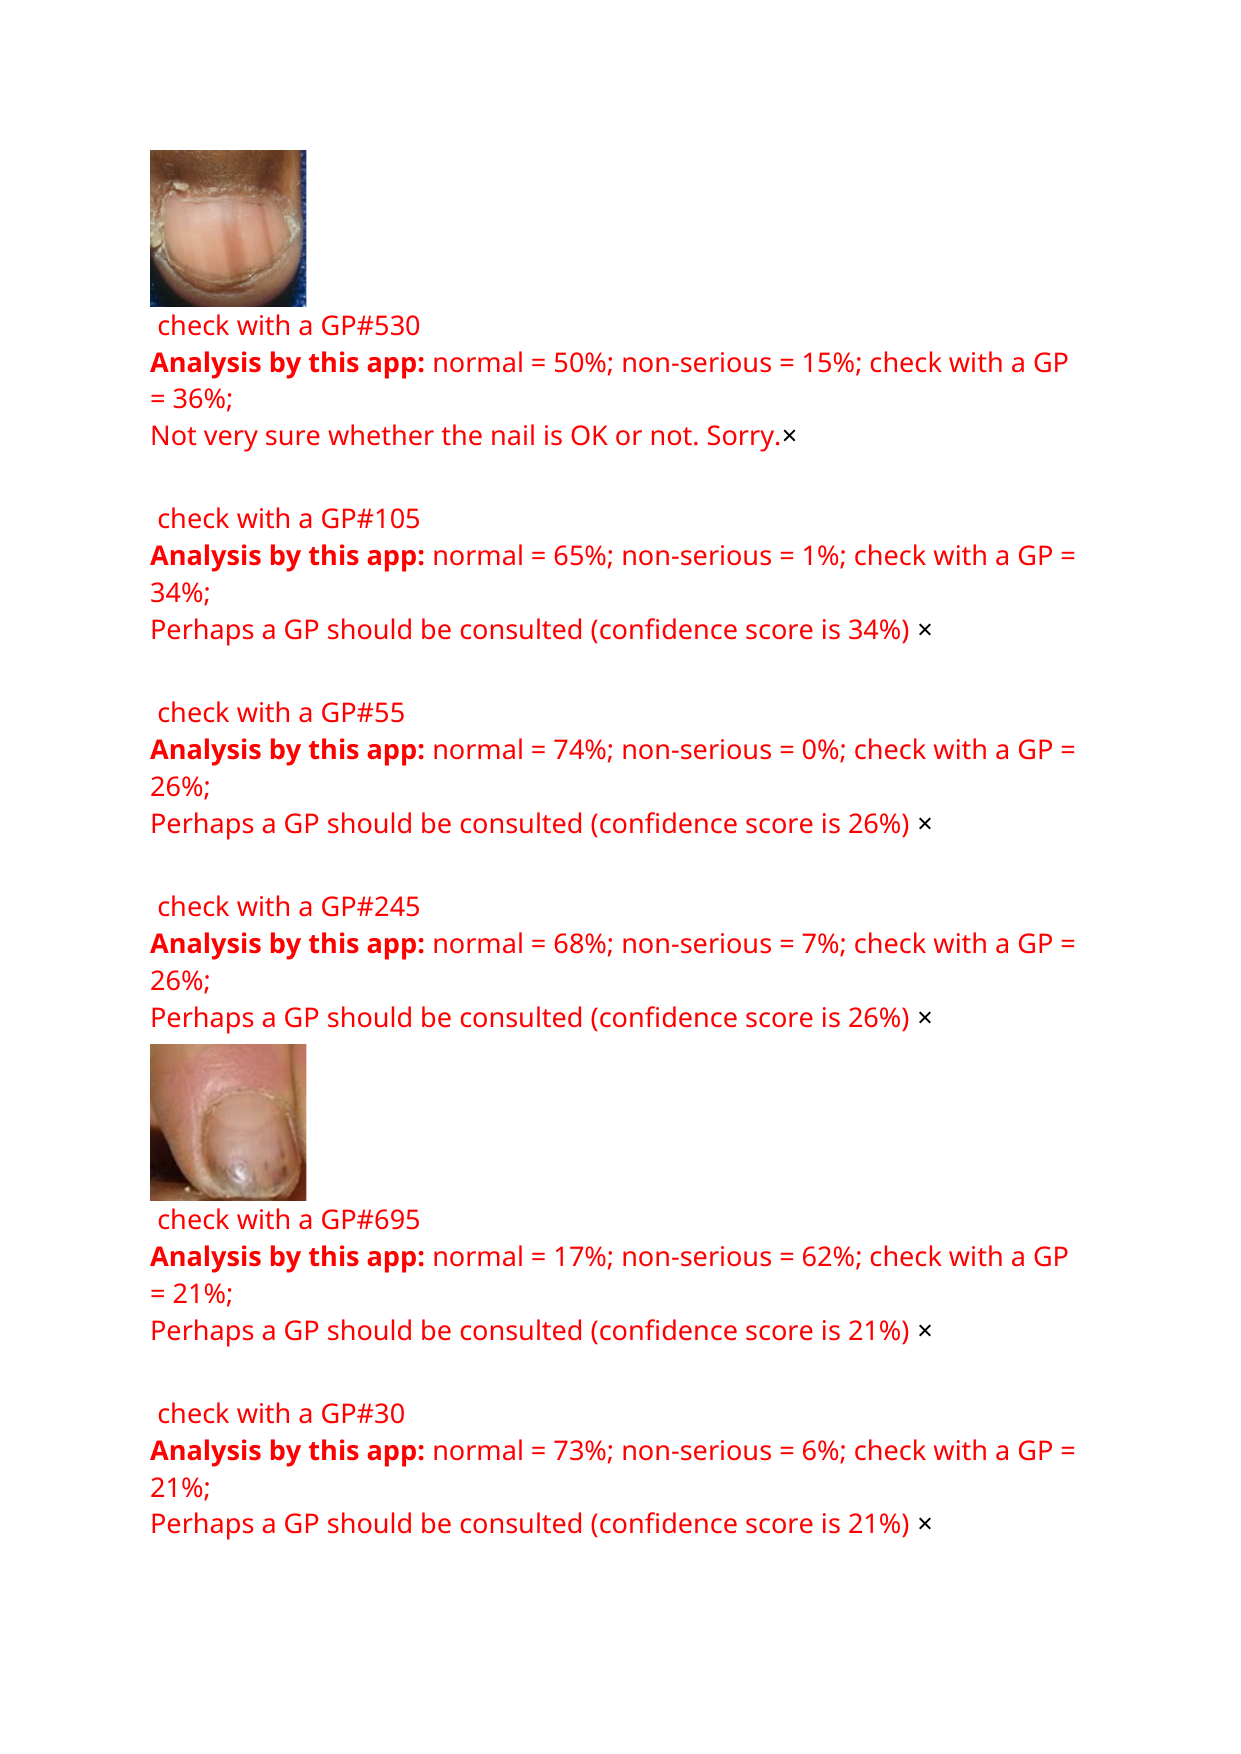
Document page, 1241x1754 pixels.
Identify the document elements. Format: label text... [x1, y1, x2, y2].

text check with a GP#245 Analysis by this app: normal = 68%; non-serious = 7%; check with a GP = 26%; Perhaps a GP should be consulted (confidence score is 26%) × [150, 851, 1090, 1035]
text check with a GP#55 Analysis by this app: normal = 74%; non-serious = 0%; check with a GP = 26%; Perhaps a GP should be consulted (confidence score is 26%) × [150, 657, 1090, 841]
picture [150, 150, 307, 307]
text check with a GP#30 Analysis by this app: normal = 73%; non-serious = 6%; check with a GP = 21%; Perhaps a GP should be consulted (confidence score is 21%) × [150, 1357, 1090, 1542]
text check with a GP#105 Analysis by this app: normal = 65%; non-serious = 1%; check with a GP = 34%; Perhaps a GP should be consulted (confidence score is 34%) × [150, 463, 1090, 647]
text check with a GP#695 Analysis by this app: normal = 17%; non-serious = 62%; check with a GP = 21%; Perhaps a GP should be consulted (confidence score is 21%) × [150, 1044, 1090, 1348]
text check with a GP#530 Analysis by this app: normal = 50%; non-serious = 15%; check with a GP = 36%; Not very sure whether the nail is OK or not. Sorry.× [150, 150, 1090, 454]
picture [150, 1044, 307, 1201]
